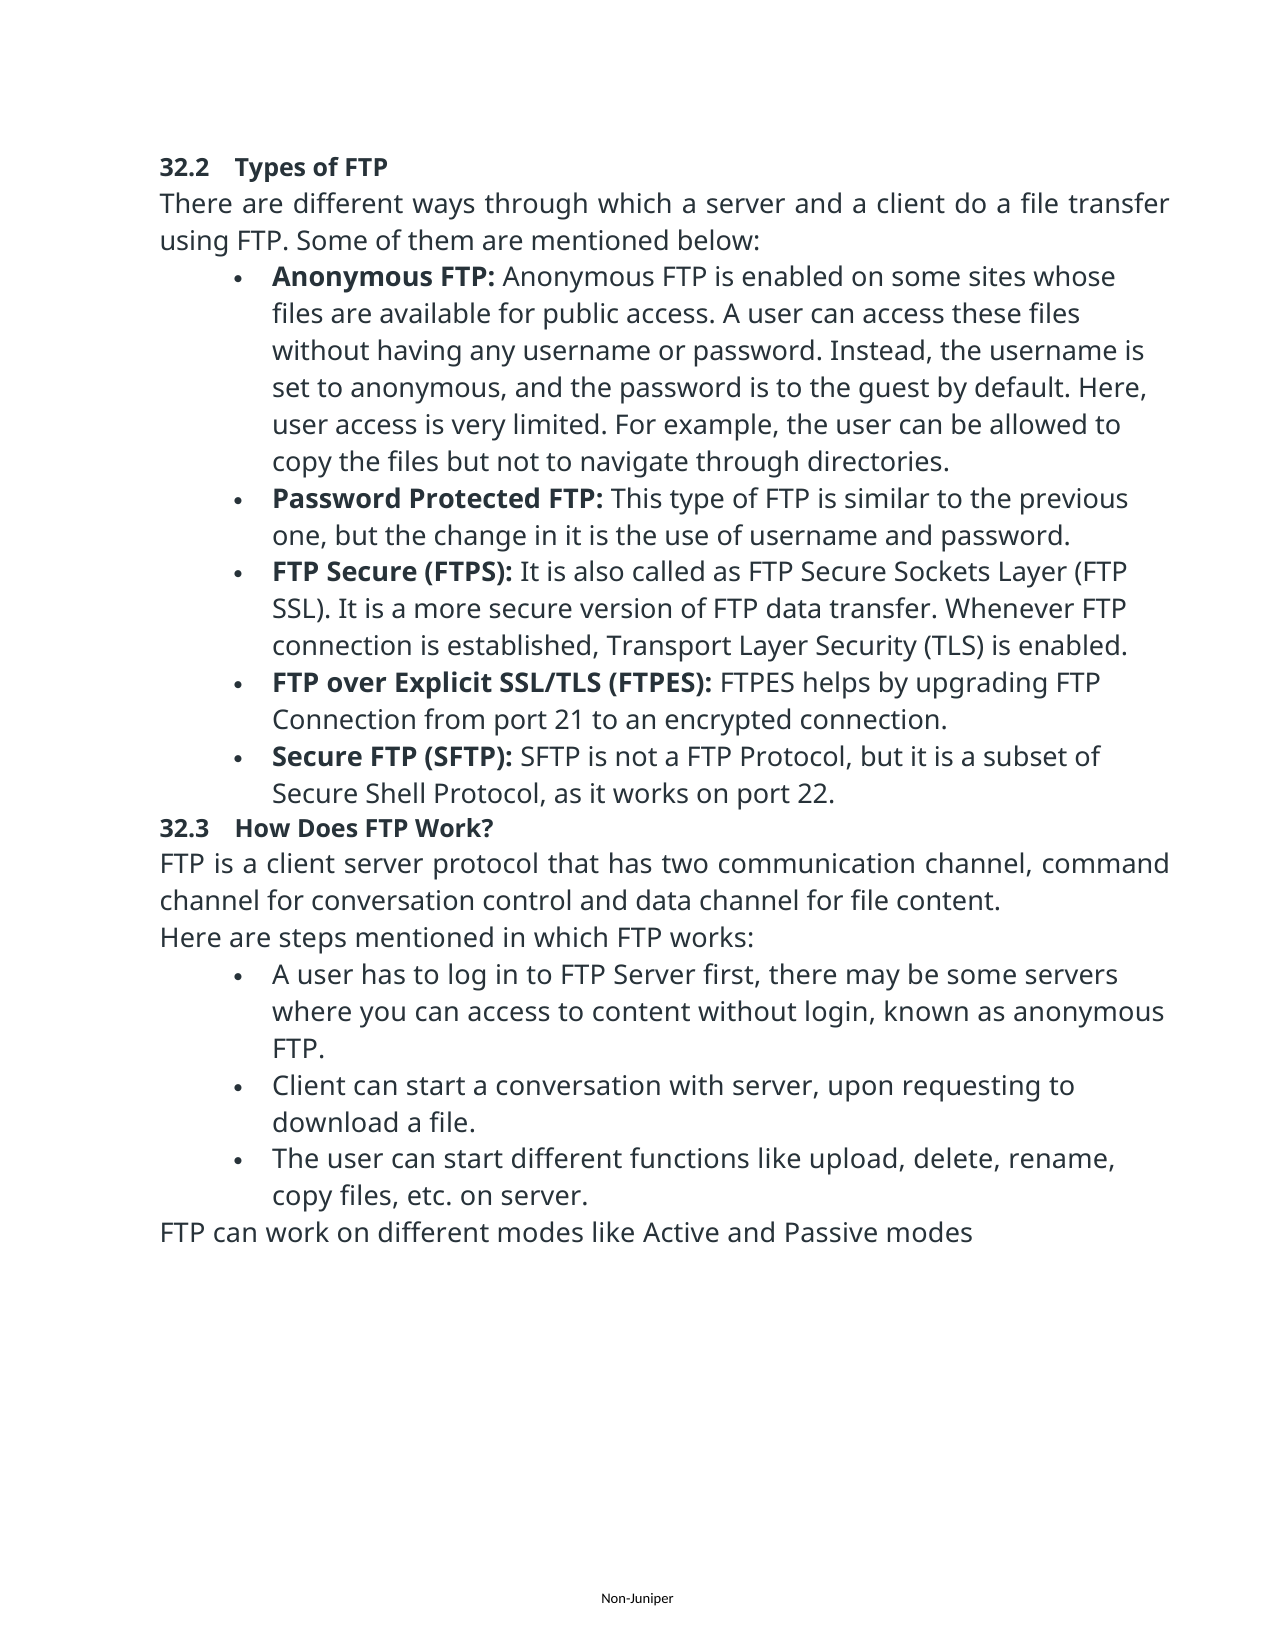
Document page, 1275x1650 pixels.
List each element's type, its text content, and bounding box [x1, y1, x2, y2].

list Client can start a conversation with server, upon requesting to download a file. [234, 1066, 1172, 1140]
subtitle Types of FTP [159, 150, 1172, 184]
text FTP is a client server protocol that has two communication channel, command channel for conversation control and data channel for file content. [159, 845, 1172, 919]
subtitle How Does FTP Work? [159, 811, 1172, 845]
list FTP over Explicit SSL/TLS (FTPES): FTPES helps by upgrading FTP Connection from port 21 to an encrypted connection. [234, 663, 1172, 737]
list FTP Secure (FTPS): It is also called as FTP Secure Sockets Layer (FTP SSL). It is a more secure version of FTP data transfer. Whenever FTP connection is established, Transport Layer Security (TLS) is enabled. [234, 553, 1172, 663]
list The user can start different functions like upload, delete, rename, copy files, etc. on server. [234, 1140, 1172, 1214]
list Password Protected FTP: This type of FTP is similar to the previous one, but the change in it is the use of username and password. [234, 479, 1172, 553]
list Secure FTP (SFTP): SFTP is not a FTP Protocol, but it is a subset of Secure Shell Protocol, as it works on port 22. [234, 737, 1172, 811]
list Anonymous FTP: Anonymous FTP is enabled on some sites whose files are available for public access. A user can access these files without having any username or password. Instead, the username is set to anonymous, and the password is to the guest by default. Here, user access is very limited. For example, the user can be allowed to copy the files but not to navigate through directories. [234, 258, 1172, 479]
list A user has to log in to FTP Server first, there may be some servers where you can access to content without login, known as anonymous FTP. [234, 956, 1172, 1066]
text Here are steps mentioned in which FTP works: [159, 919, 1172, 956]
text There are different ways through which a server and a client do a file transfer using FTP. Some of them are mentioned below: [159, 184, 1172, 258]
text FTP can work on different modes like Active and Passive modes [159, 1214, 1172, 1251]
